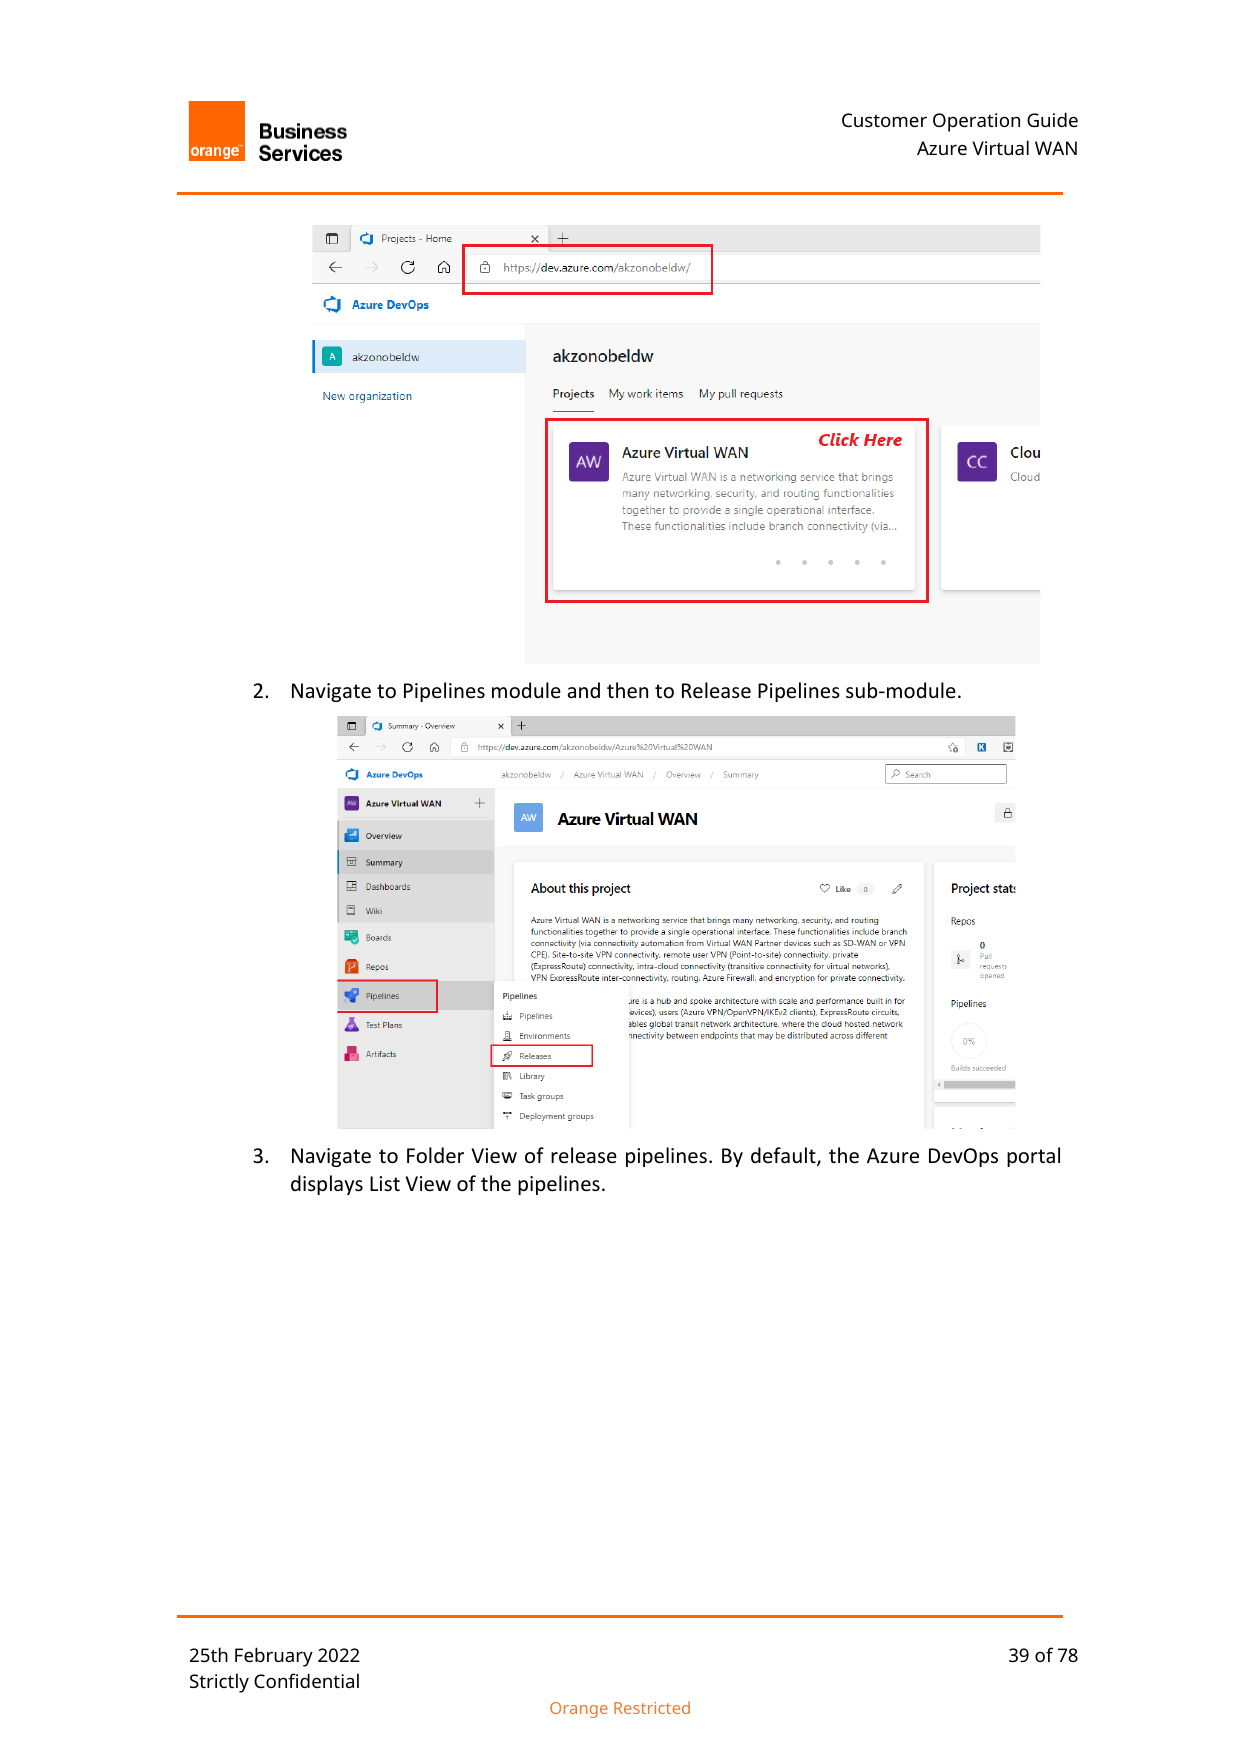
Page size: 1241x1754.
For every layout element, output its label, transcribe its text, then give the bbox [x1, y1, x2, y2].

picture [337, 716, 1016, 1129]
list Navigate to Folder View of release pipelines. By default, the Azure DevOps portal displays List View of the pipelines. [252, 1141, 1063, 1197]
list Navigate to Pipelines module and then to Release Pipelines sub-module. [252, 676, 1063, 704]
picture [312, 225, 1041, 664]
picture [188, 101, 347, 161]
